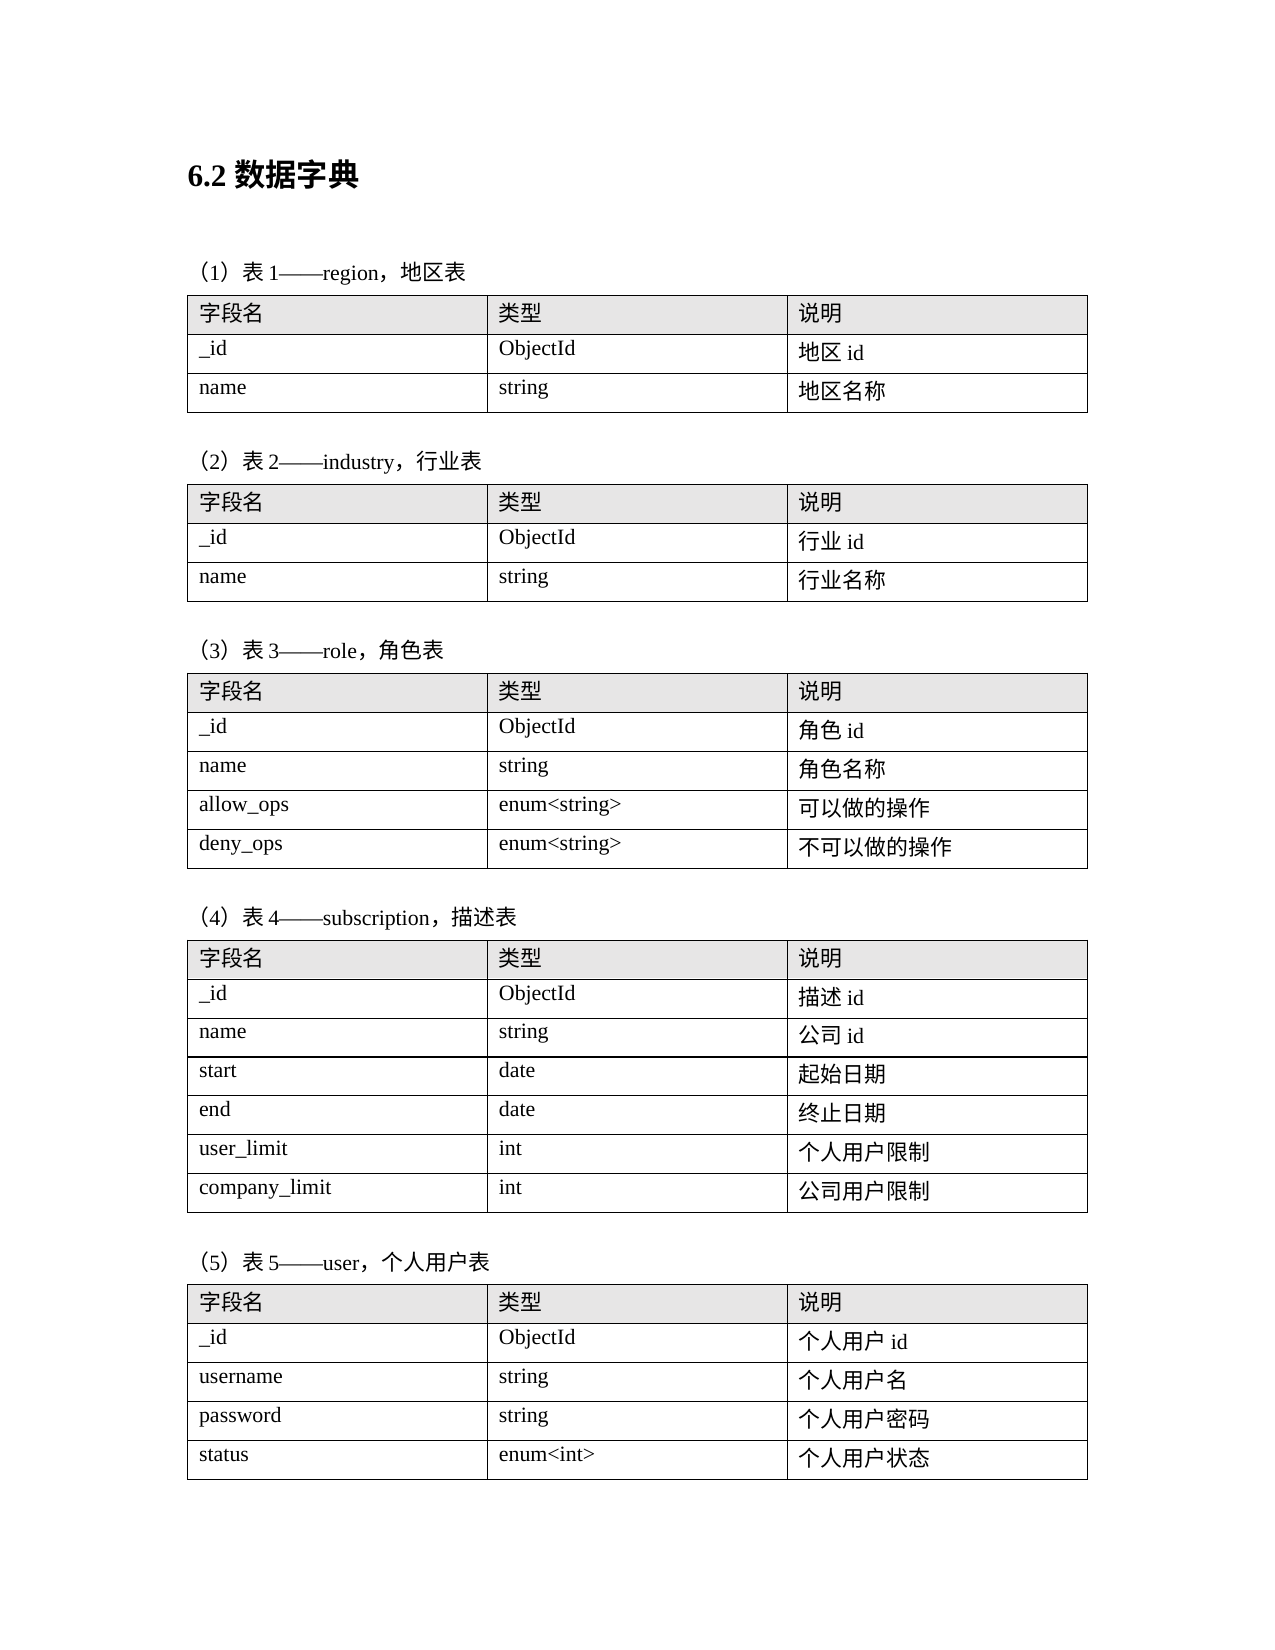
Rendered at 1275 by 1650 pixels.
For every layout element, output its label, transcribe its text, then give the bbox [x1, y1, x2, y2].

table_cell name [188, 374, 487, 412]
table_cell 描述id [788, 980, 1087, 1017]
table_cell 行业名称 [788, 563, 1087, 601]
table_cell deny_ops [188, 830, 487, 867]
table_cell name [188, 752, 487, 789]
table_cell 角色名称 [788, 752, 1087, 789]
table_cell 公司id [788, 1019, 1087, 1056]
table_cell company_limit [188, 1174, 487, 1212]
table_cell _id [188, 524, 487, 562]
table_cell int [488, 1174, 787, 1212]
table_cell string [488, 374, 787, 412]
table_cell username [188, 1363, 487, 1401]
table_cell 个人用户名 [788, 1363, 1087, 1401]
text （4）表4——subscription，描述表 [187, 900, 1088, 932]
text （1）表1——region，地区表 [187, 255, 1088, 287]
table_cell int [488, 1135, 787, 1173]
table_cell enum<string> [488, 791, 787, 828]
table_cell ObjectId [488, 713, 787, 751]
table_header 类型 [488, 941, 787, 978]
table_header 字段名 [188, 941, 487, 978]
table_cell 终止日期 [788, 1096, 1087, 1134]
table_cell name [188, 1019, 487, 1056]
text （5）表5——user，个人用户表 [187, 1245, 1088, 1276]
table_cell 可以做的操作 [788, 791, 1087, 828]
table_cell 个人用户状态 [788, 1441, 1087, 1479]
table_header 说明 [788, 296, 1087, 334]
table_cell _id [188, 980, 487, 1017]
table_header 说明 [788, 485, 1087, 523]
table_cell ObjectId [488, 980, 787, 1017]
table_cell 起始日期 [788, 1058, 1087, 1095]
table_cell 个人用户密码 [788, 1402, 1087, 1440]
table_cell string [488, 563, 787, 601]
table_cell ObjectId [488, 1324, 787, 1362]
table_header 类型 [488, 674, 787, 712]
table_cell enum<int> [488, 1441, 787, 1479]
table_cell string [488, 752, 787, 789]
table_header 说明 [788, 1285, 1087, 1323]
table_cell 个人用户限制 [788, 1135, 1087, 1173]
text （2）表2——industry，行业表 [187, 444, 1088, 476]
table_header 字段名 [188, 674, 487, 712]
table_header 说明 [788, 941, 1087, 978]
table_cell date [488, 1058, 787, 1095]
table_cell 角色id [788, 713, 1087, 751]
table_cell name [188, 563, 487, 601]
table_cell allow_ops [188, 791, 487, 828]
table_cell _id [188, 713, 487, 751]
table_header 类型 [488, 296, 787, 334]
table_cell 地区id [788, 335, 1087, 373]
table_cell 行业id [788, 524, 1087, 562]
table_cell status [188, 1441, 487, 1479]
table_cell _id [188, 1324, 487, 1362]
table_header 类型 [488, 485, 787, 523]
table_cell ObjectId [488, 524, 787, 562]
table_cell date [488, 1096, 787, 1134]
table_cell start [188, 1058, 487, 1095]
table_cell ObjectId [488, 335, 787, 373]
table_cell string [488, 1402, 787, 1440]
table_header 类型 [488, 1285, 787, 1323]
table_header 字段名 [188, 1285, 487, 1323]
table_cell 公司用户限制 [788, 1174, 1087, 1212]
table_cell end [188, 1096, 487, 1134]
table_cell enum<string> [488, 830, 787, 867]
table_header 字段名 [188, 296, 487, 334]
table_cell user_limit [188, 1135, 487, 1173]
text （3）表3——role，角色表 [187, 633, 1088, 665]
table_cell _id [188, 335, 487, 373]
table_header 字段名 [188, 485, 487, 523]
table_cell 个人用户id [788, 1324, 1087, 1362]
table_cell string [488, 1363, 787, 1401]
table_cell string [488, 1019, 787, 1056]
table_cell password [188, 1402, 487, 1440]
table_cell 地区名称 [788, 374, 1087, 412]
subtitle 6.2 数据字典 [187, 150, 1088, 195]
table_header 说明 [788, 674, 1087, 712]
table_cell 不可以做的操作 [788, 830, 1087, 867]
